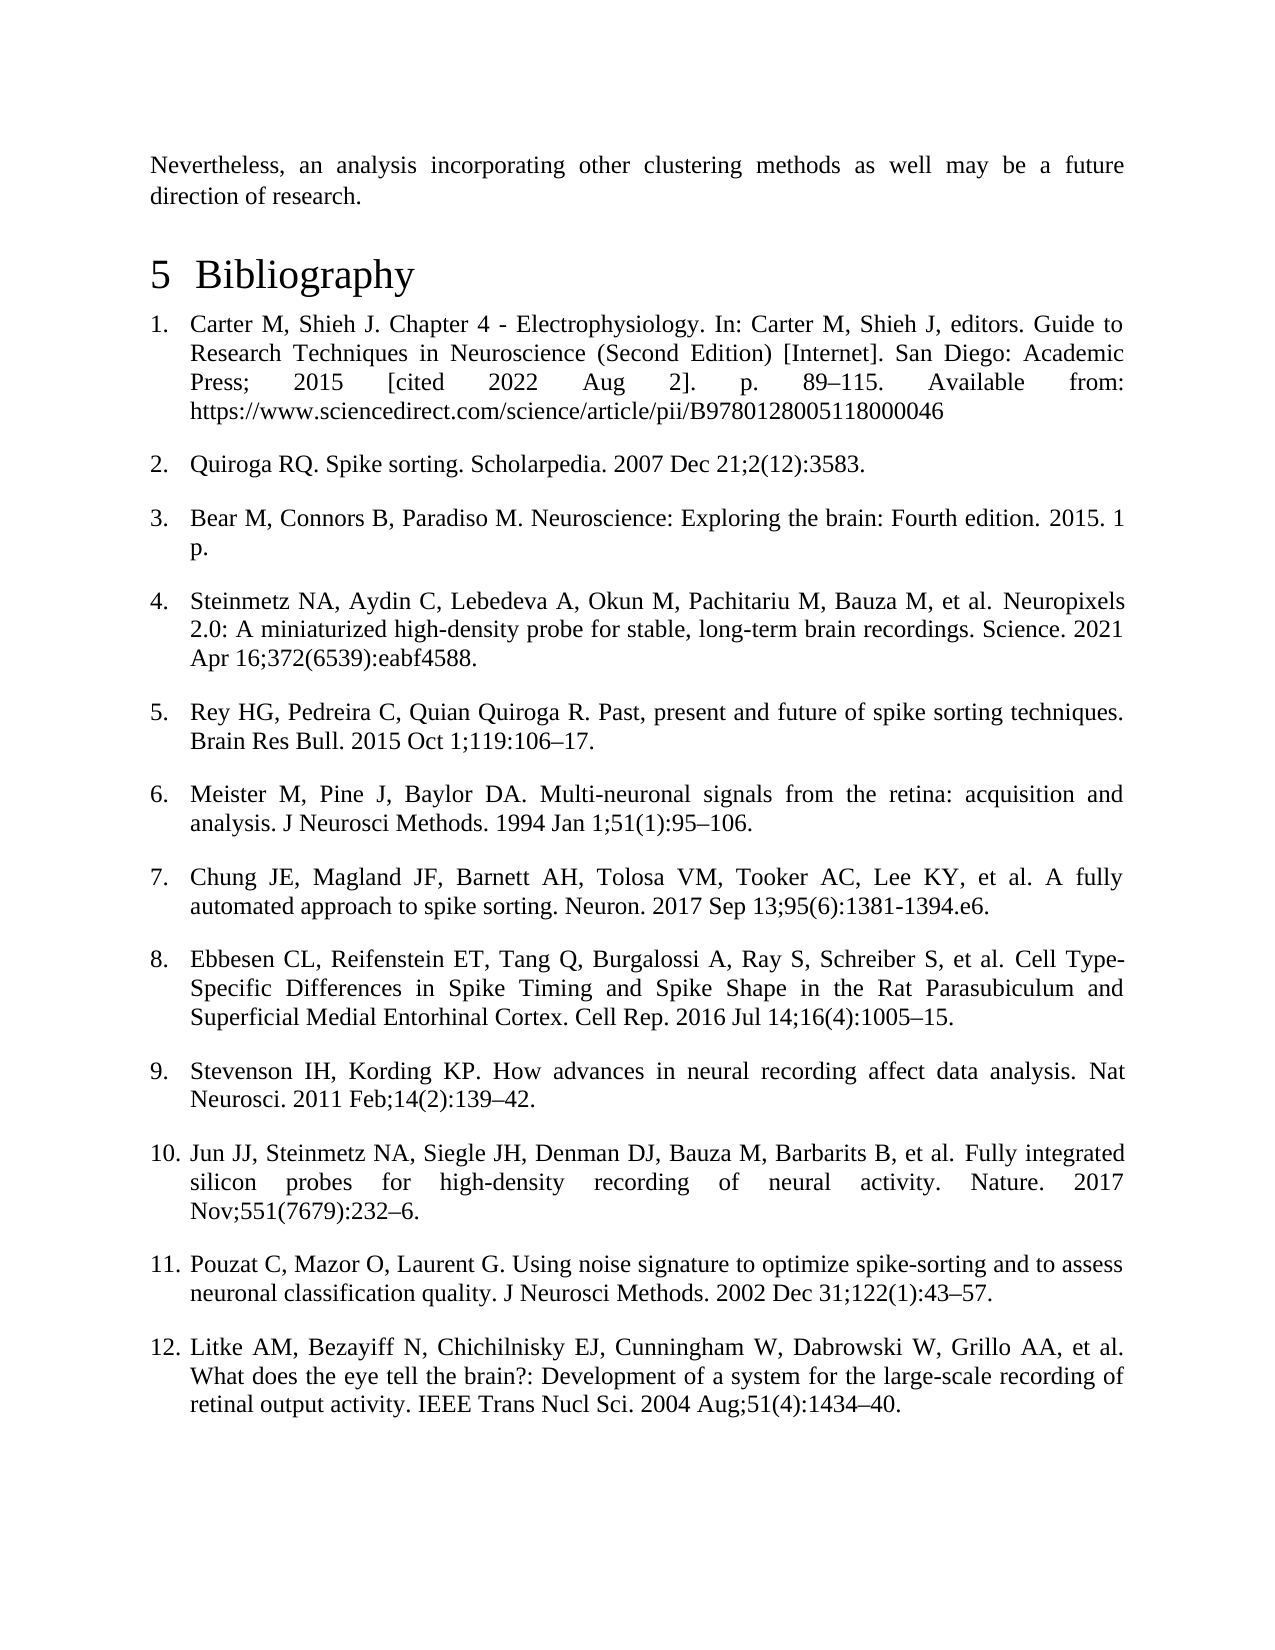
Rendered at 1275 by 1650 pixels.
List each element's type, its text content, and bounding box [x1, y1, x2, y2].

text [150, 150, 1125, 210]
text 1. Carter M, Shieh J. Chapter 4 - Electrophysiology. In: Carter M, Shieh J, editors. Guide to Research Techniques in Neuroscience (Second Edition) [Internet]. San Diego: Academic Press; 2015 [cited 2022 Aug 2]. p. 89–115. Available from: https://www.sciencedirect.com/science/article/pii/B9780128005118000046 [150, 309, 1125, 424]
text 6. Meister M, Pine J, Baylor DA. Multi-neuronal signals from the retina: acquisition and analysis. J Neurosci Methods. 1994 Jan 1;51(1):95–106. [150, 779, 1125, 837]
text 5. Rey HG, Pedreira C, Quian Quiroga R. Past, present and future of spike sorting techniques. Brain Res Bull. 2015 Oct 1;119:106–17. [150, 697, 1125, 754]
text 2. Quiroga RQ. Spike sorting. Scholarpedia. 2007 Dec 21;2(12):3583. [150, 449, 1125, 478]
subtitle Bibliography [150, 249, 1125, 297]
text 9. Stevenson IH, Kording KP. How advances in neural recording affect data analysis. Nat Neurosci. 2011 Feb;14(2):139–42. [150, 1056, 1125, 1113]
text 7. Chung JE, Magland JF, Barnett AH, Tolosa VM, Tooker AC, Lee KY, et al. A fully automated approach to spike sorting. Neuron. 2017 Sep 13;95(6):1381-1394.e6. [150, 862, 1125, 919]
text 10. Jun JJ, Steinmetz NA, Siegle JH, Denman DJ, Bauza M, Barbarits B, et al. Fully integrated silicon probes for high-density recording of neural activity. Nature. 2017 Nov;551(7679):232–6. [150, 1138, 1125, 1224]
text 4. Steinmetz NA, Aydin C, Lebedeva A, Okun M, Pachitariu M, Bauza M, et al. Neuropixels 2.0: A miniaturized high-density probe for stable, long-term brain recordings. Science. 2021 Apr 16;372(6539):eabf4588. [150, 586, 1125, 672]
text 12. Litke AM, Bezayiff N, Chichilnisky EJ, Cunningham W, Dabrowski W, Grillo AA, et al. What does the eye tell the brain?: Development of a system for the large-scale recording of retinal output activity. IEEE Trans Nucl Sci. 2004 Aug;51(4):1434–40. [150, 1332, 1125, 1418]
text 3. Bear M, Connors B, Paradiso M. Neuroscience: Exploring the brain: Fourth edition. 2015. 1 p. [150, 503, 1125, 561]
text 11. Pouzat C, Mazor O, Laurent G. Using noise signature to optimize spike-sorting and to assess neuronal classification quality. J Neurosci Methods. 2002 Dec 31;122(1):43–57. [150, 1249, 1125, 1307]
text 8. Ebbesen CL, Reifenstein ET, Tang Q, Burgalossi A, Ray S, Schreiber S, et al. Cell Type-Specific Differences in Spike Timing and Spike Shape in the Rat Parasubiculum and Superficial Medial Entorhinal Cortex. Cell Rep. 2016 Jul 14;16(4):1005–15. [150, 944, 1125, 1031]
